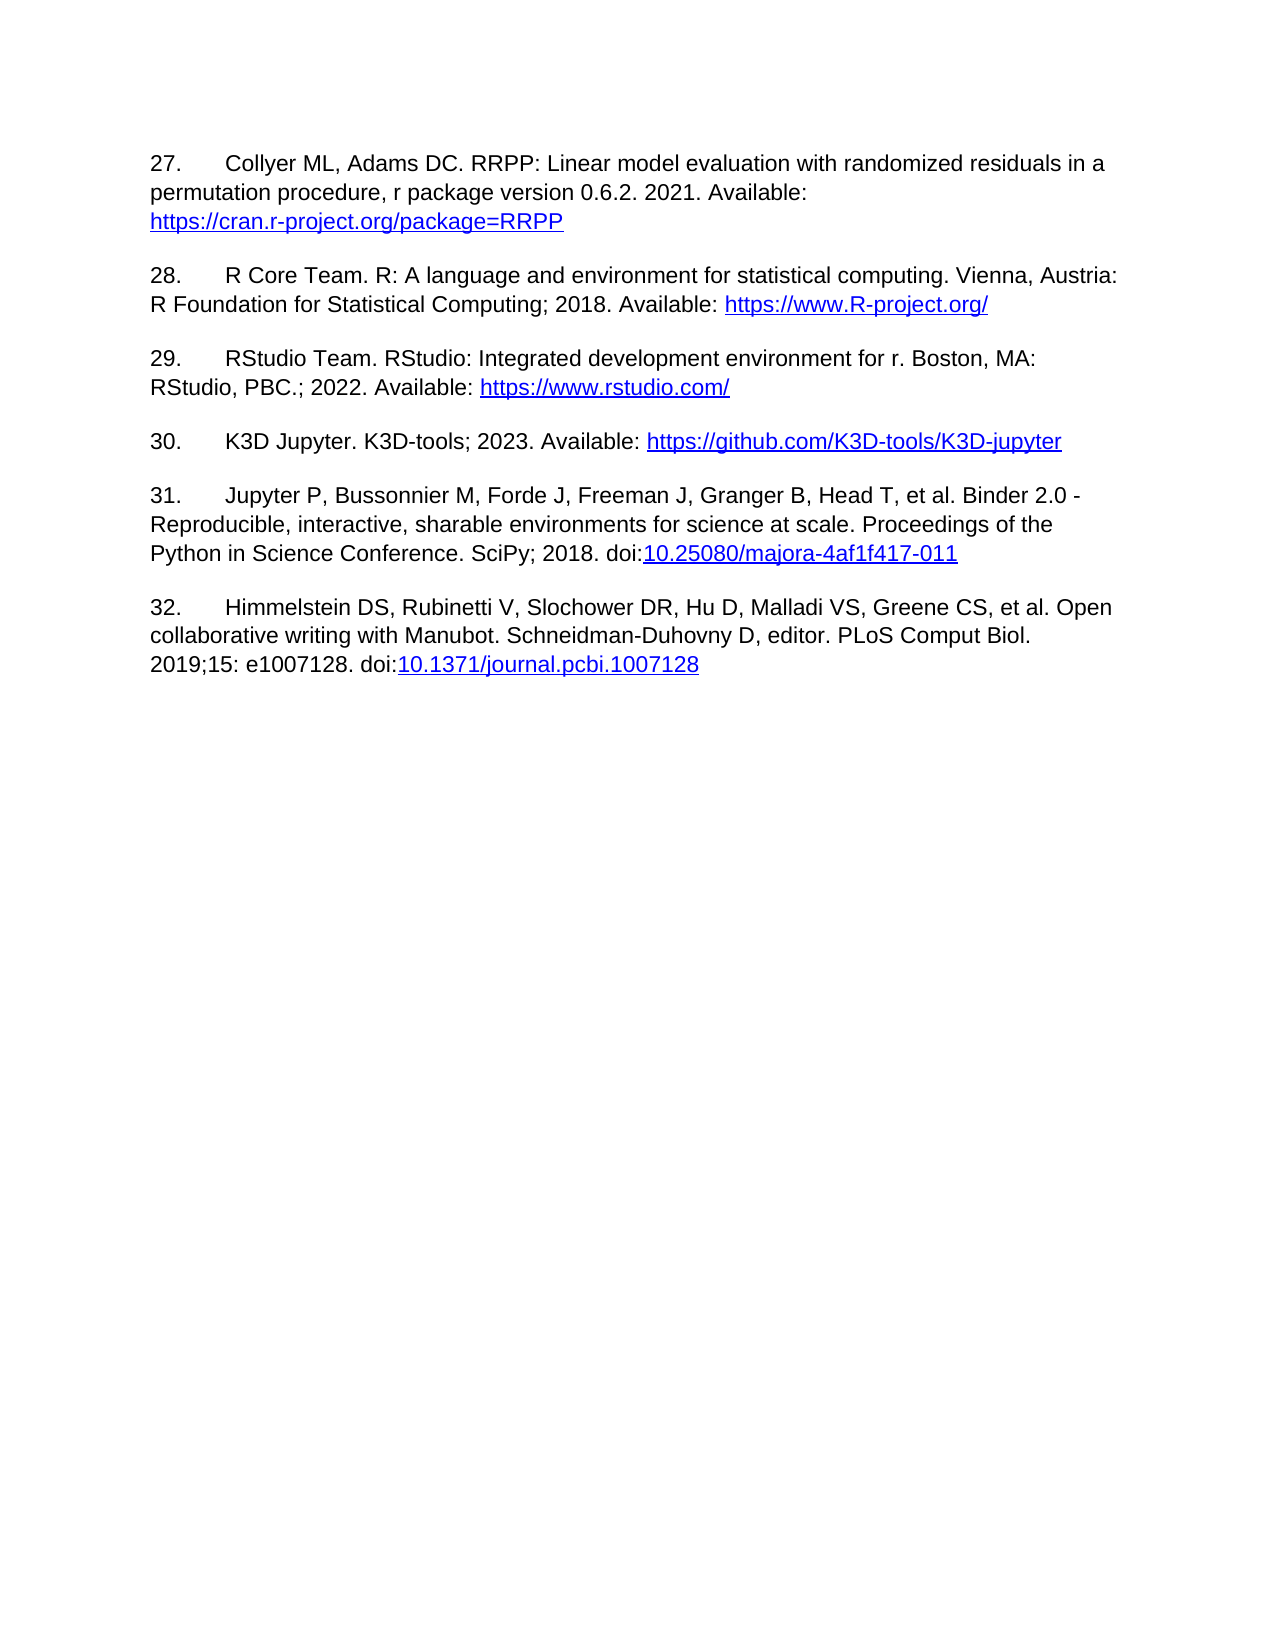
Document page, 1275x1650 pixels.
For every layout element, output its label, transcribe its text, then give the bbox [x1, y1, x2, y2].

text 32. Himmelstein DS, Rubinetti V, Slochower DR, Hu D, Malladi VS, Greene CS, et al. Open collaborative writing with Manubot. Schneidman-Duhovny D, editor. PLoS Comput Biol. 2019;15: e1007128. doi:10.1371/journal.pcbi.1007128 [150, 593, 1125, 678]
text 28. R Core Team. R: A language and environment for statistical computing. Vienna, Austria: R Foundation for Statistical Computing; 2018. Available: https://www.R-project.org/ [150, 262, 1125, 317]
text 29. RStudio Team. RStudio: Integrated development environment for r. Boston, MA: RStudio, PBC.; 2022. Available: https://www.rstudio.com/ [150, 345, 1125, 400]
text 31. Jupyter P, Bussonnier M, Forde J, Freeman J, Granger B, Head T, et al. Binder 2.0 - Reproducible, interactive, sharable environments for science at scale. Proceedings of the Python in Science Conference. SciPy; 2018. doi:10.25080/majora-4af1f417-011 [150, 482, 1125, 566]
text 30. K3D Jupyter. K3D-tools; 2023. Available: https://github.com/K3D-tools/K3D-jupyter [150, 428, 1125, 454]
text 27. Collyer ML, Adams DC. RRPP: Linear model evaluation with randomized residuals in a permutation procedure, r package version 0.6.2. 2021. Available: https://cran.r-project.org/package=RRPP [150, 150, 1125, 234]
